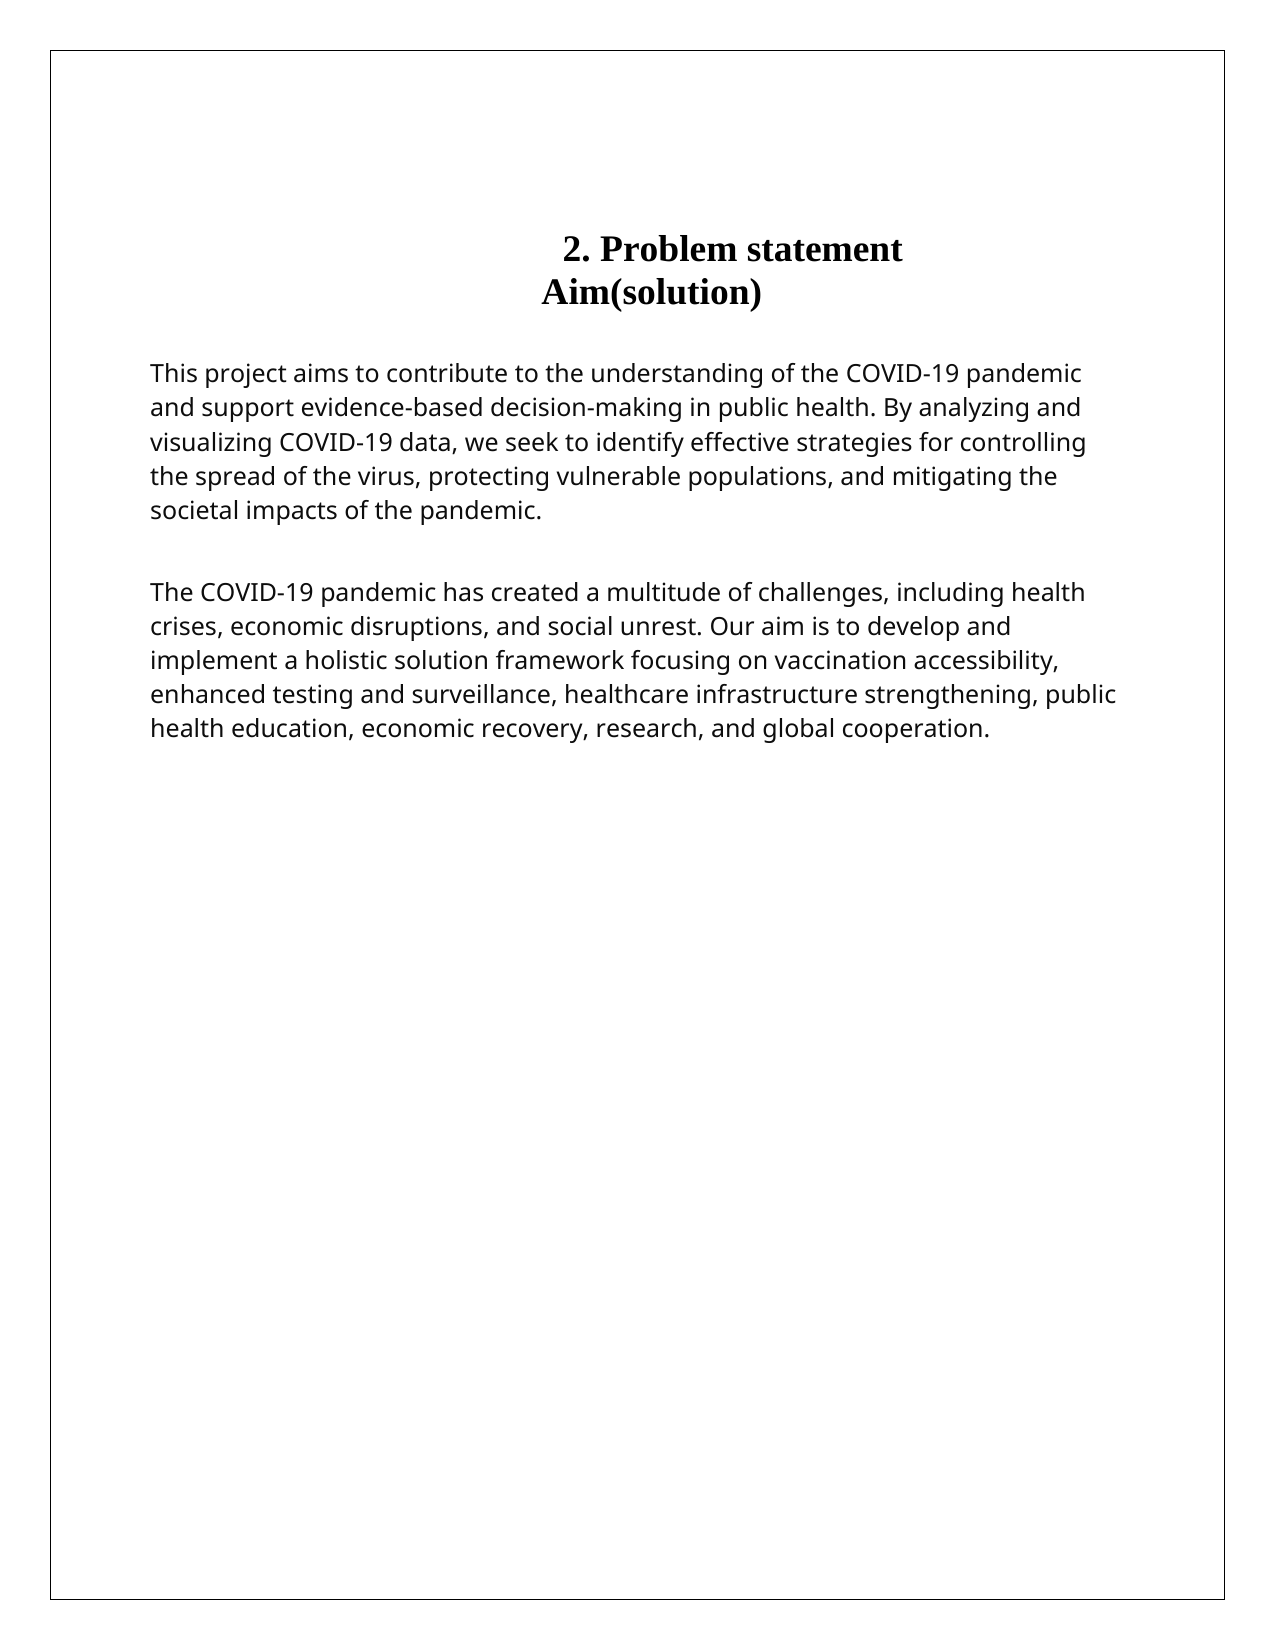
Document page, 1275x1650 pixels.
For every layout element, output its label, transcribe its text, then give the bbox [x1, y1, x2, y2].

text This project aims to contribute to the understanding of the COVID-19 pandemic and support evidence-based decision-making in public health. By analyzing and visualizing COVID-19 data, we seek to identify effective strategies for controlling the spread of the virus, protecting vulnerable populations, and mitigating the societal impacts of the pandemic. [542, 356, 1125, 526]
text The COVID-19 pandemic has created a multitude of challenges, including health crises, economic disruptions, and social unrest. Our aim is to develop and implement a holistic solution framework focusing on vaccination accessibility, enhanced testing and surveillance, healthcare infrastructure strengthening, public health education, economic recovery, research, and global cooperation. [150, 574, 1125, 744]
text 2. Problem statement [450, 227, 1125, 270]
text Aim(solution) [150, 270, 1125, 313]
